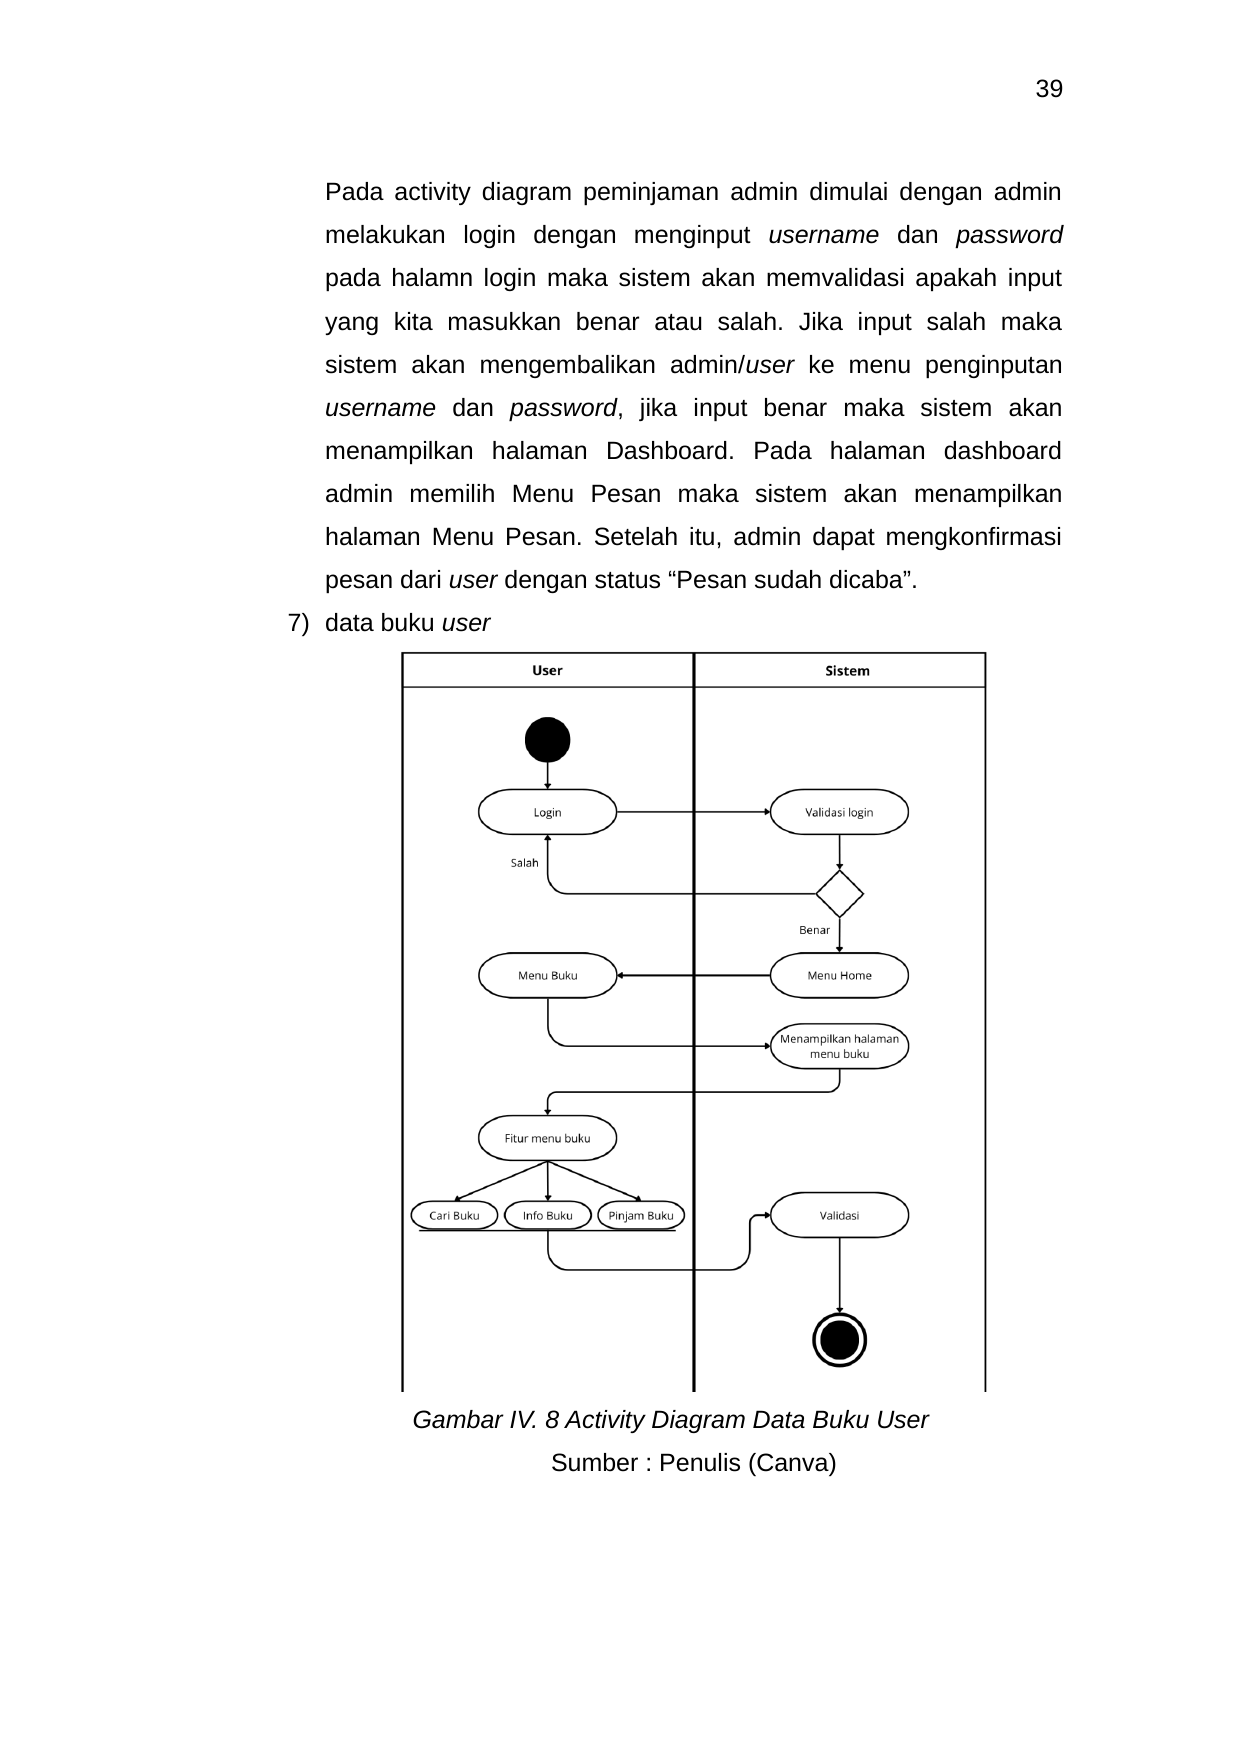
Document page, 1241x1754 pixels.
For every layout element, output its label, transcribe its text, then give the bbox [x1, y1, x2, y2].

list Sumber : Penulis (Canva) [325, 1448, 1063, 1477]
list Pada activity diagram peminjaman admin dimulai dengan admin melakukan login dengan menginput username dan password pada halamn login maka sistem akan memvalidasi apakah input yang kita masukkan benar atau salah. Jika input salah maka sistem akan mengembalikan admin/user ke menu penginputan username dan password, jika input benar maka sistem akan menampilkan halaman Dashboard. Pada halaman dashboard admin memilih Menu Pesan maka sistem akan menampilkan halaman Menu Pesan. Setelah itu, admin dapat mengkonfirmasi pesan dari user dengan status “Pesan sudah dicaba”. [325, 177, 1063, 594]
picture [398, 651, 990, 1392]
list data buku user [287, 608, 1063, 637]
